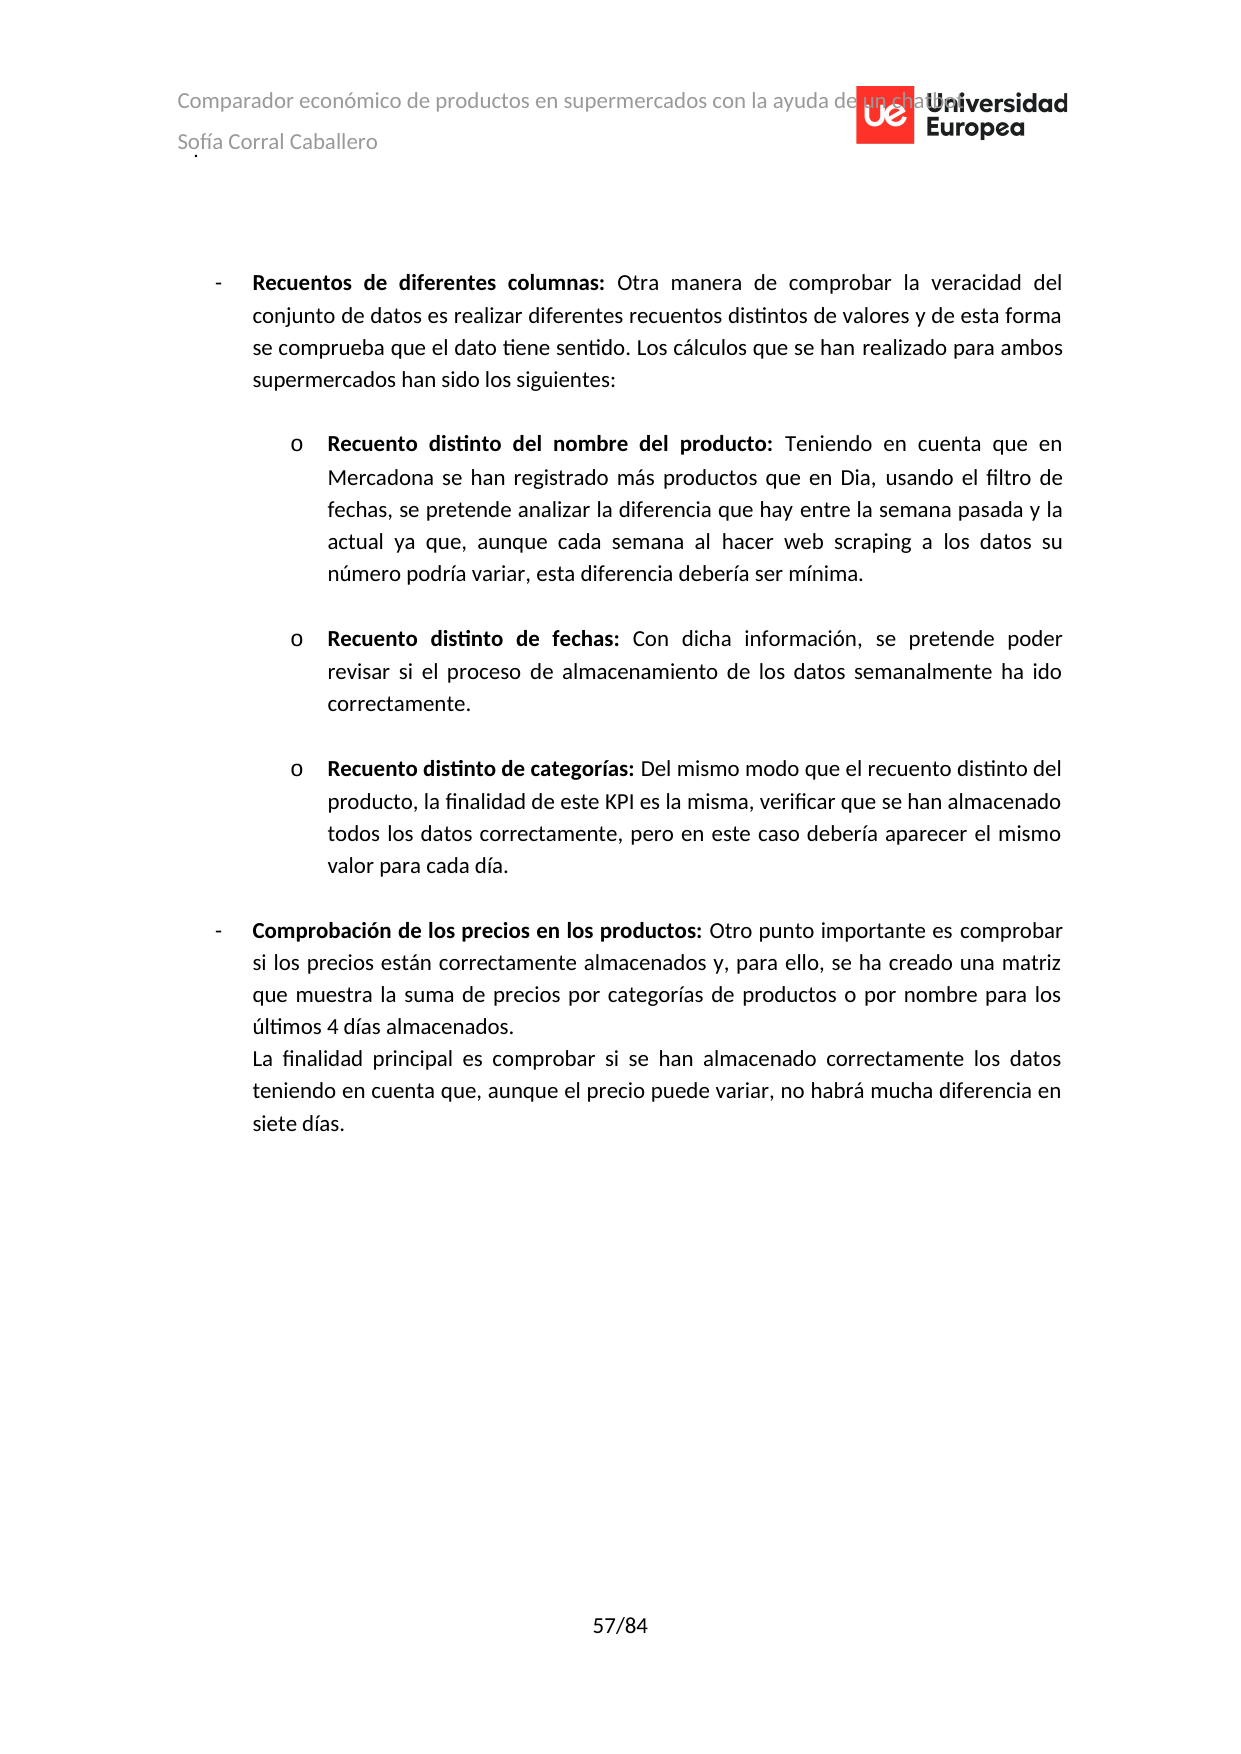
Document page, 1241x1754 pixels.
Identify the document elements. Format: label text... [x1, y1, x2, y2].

list Recuentos de diferentes columnas: Otra manera de comprobar la veracidad del conjunto de datos es realizar diferentes recuentos distintos de valores y de esta forma se comprueba que el dato tiene sentido. Los cálculos que se han realizado para ambos supermercados han sido los siguientes: [215, 268, 1063, 393]
list Recuento distinto del nombre del producto: Teniendo en cuenta que en Mercadona se han registrado más productos que en Dia, usando el filtro de fechas, se pretende analizar la diferencia que hay entre la semana pasada y la actual ya que, aunque cada semana al hacer web scraping a los datos su número podría variar, esta diferencia debería ser mínima. [290, 429, 1063, 587]
list Recuento distinto de categorías: Del mismo modo que el recuento distinto del producto, la finalidad de este KPI es la misma, verificar que se han almacenado todos los datos correctamente, pero en este caso debería aparecer el mismo valor para cada día. [290, 754, 1063, 879]
list Comprobación de los precios en los productos: Otro punto importante es comprobar si los precios están correctamente almacenados y, para ello, se ha creado una matriz que muestra la suma de precios por categorías de productos o por nombre para los últimos 4 días almacenados. [215, 916, 1063, 1040]
picture [856, 86, 1068, 144]
text La finalidad principal es comprobar si se han almacenado correctamente los datos teniendo en cuenta que, aunque el precio puede variar, no habrá mucha diferencia en siete días. [252, 1044, 1063, 1137]
list Recuento distinto de fechas: Con dicha información, se pretende poder revisar si el proceso de almacenamiento de los datos semanalmente ha ido correctamente. [290, 624, 1063, 717]
